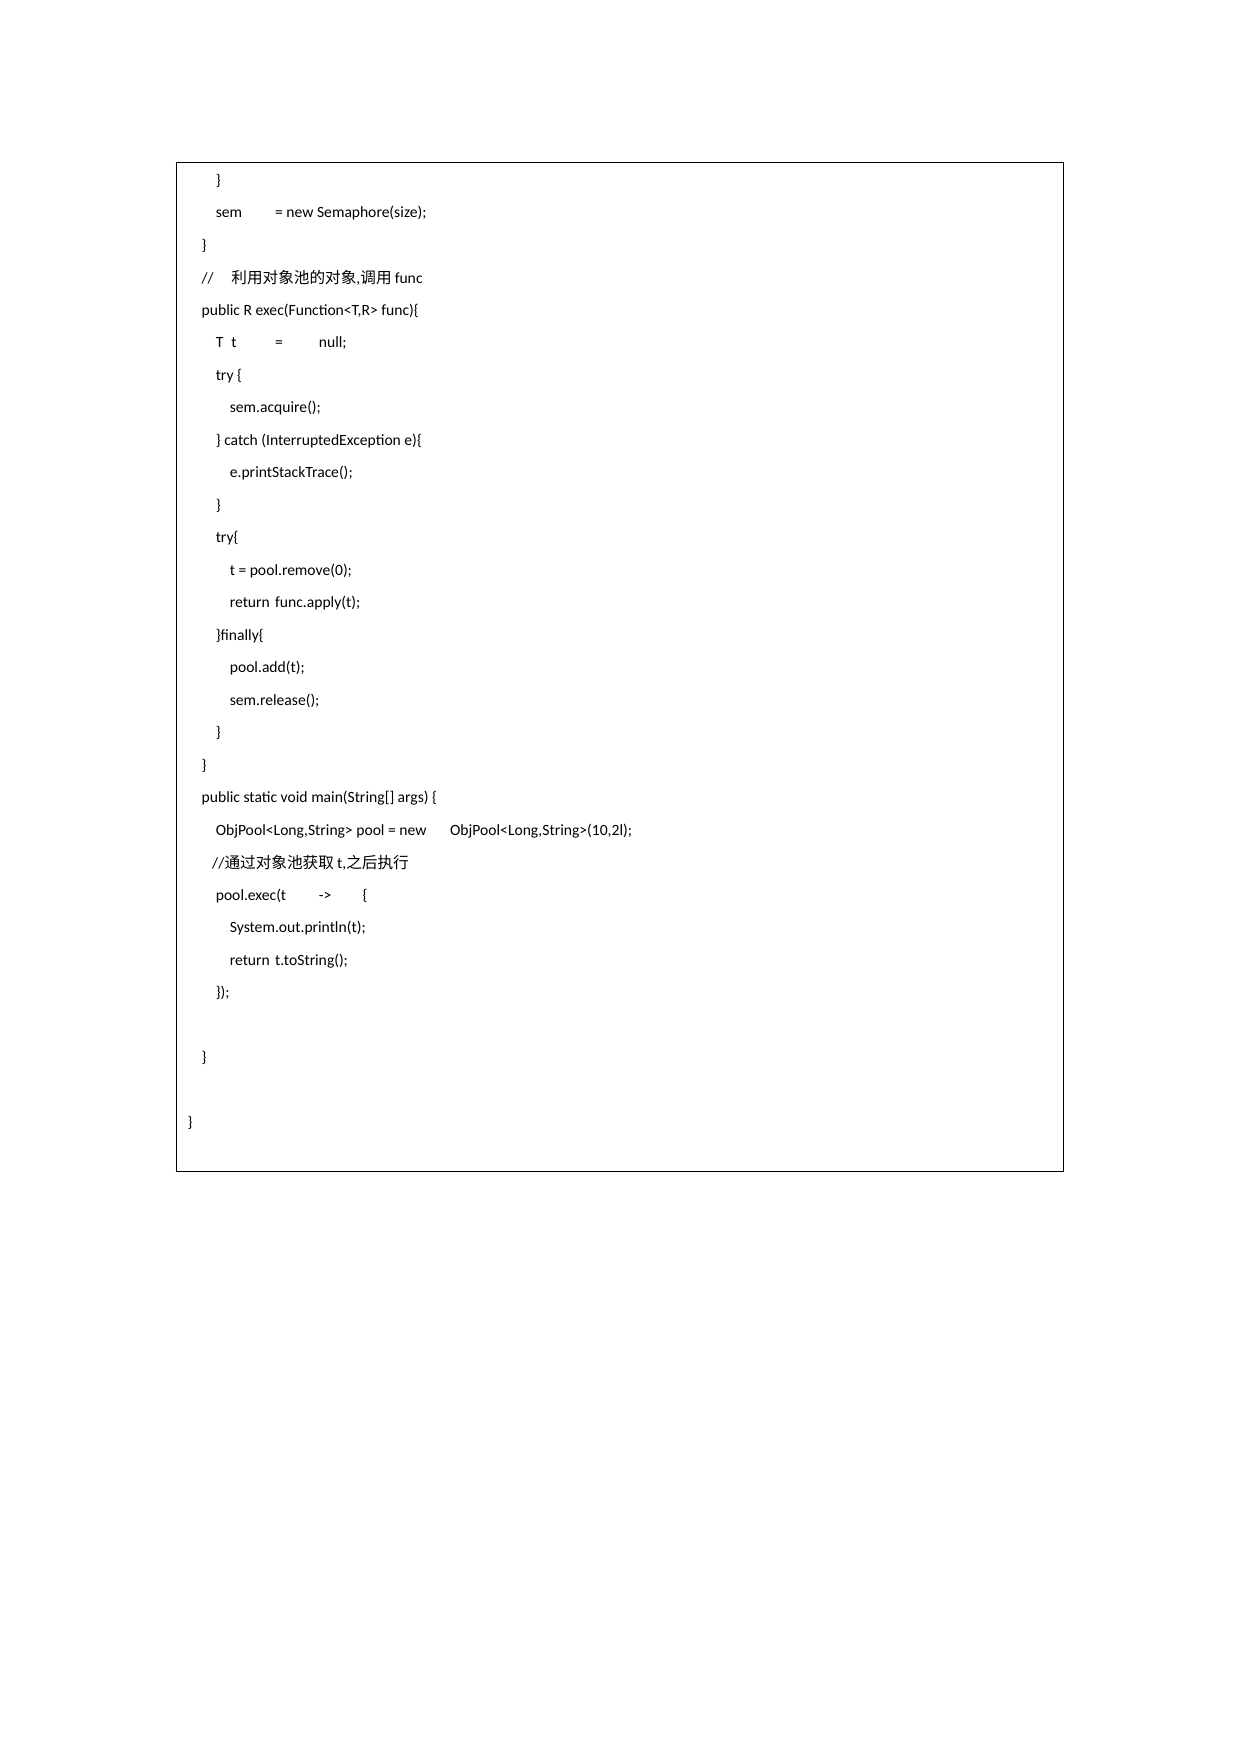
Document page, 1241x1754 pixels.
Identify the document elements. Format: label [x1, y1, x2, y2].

table_header [177, 163, 1063, 1171]
